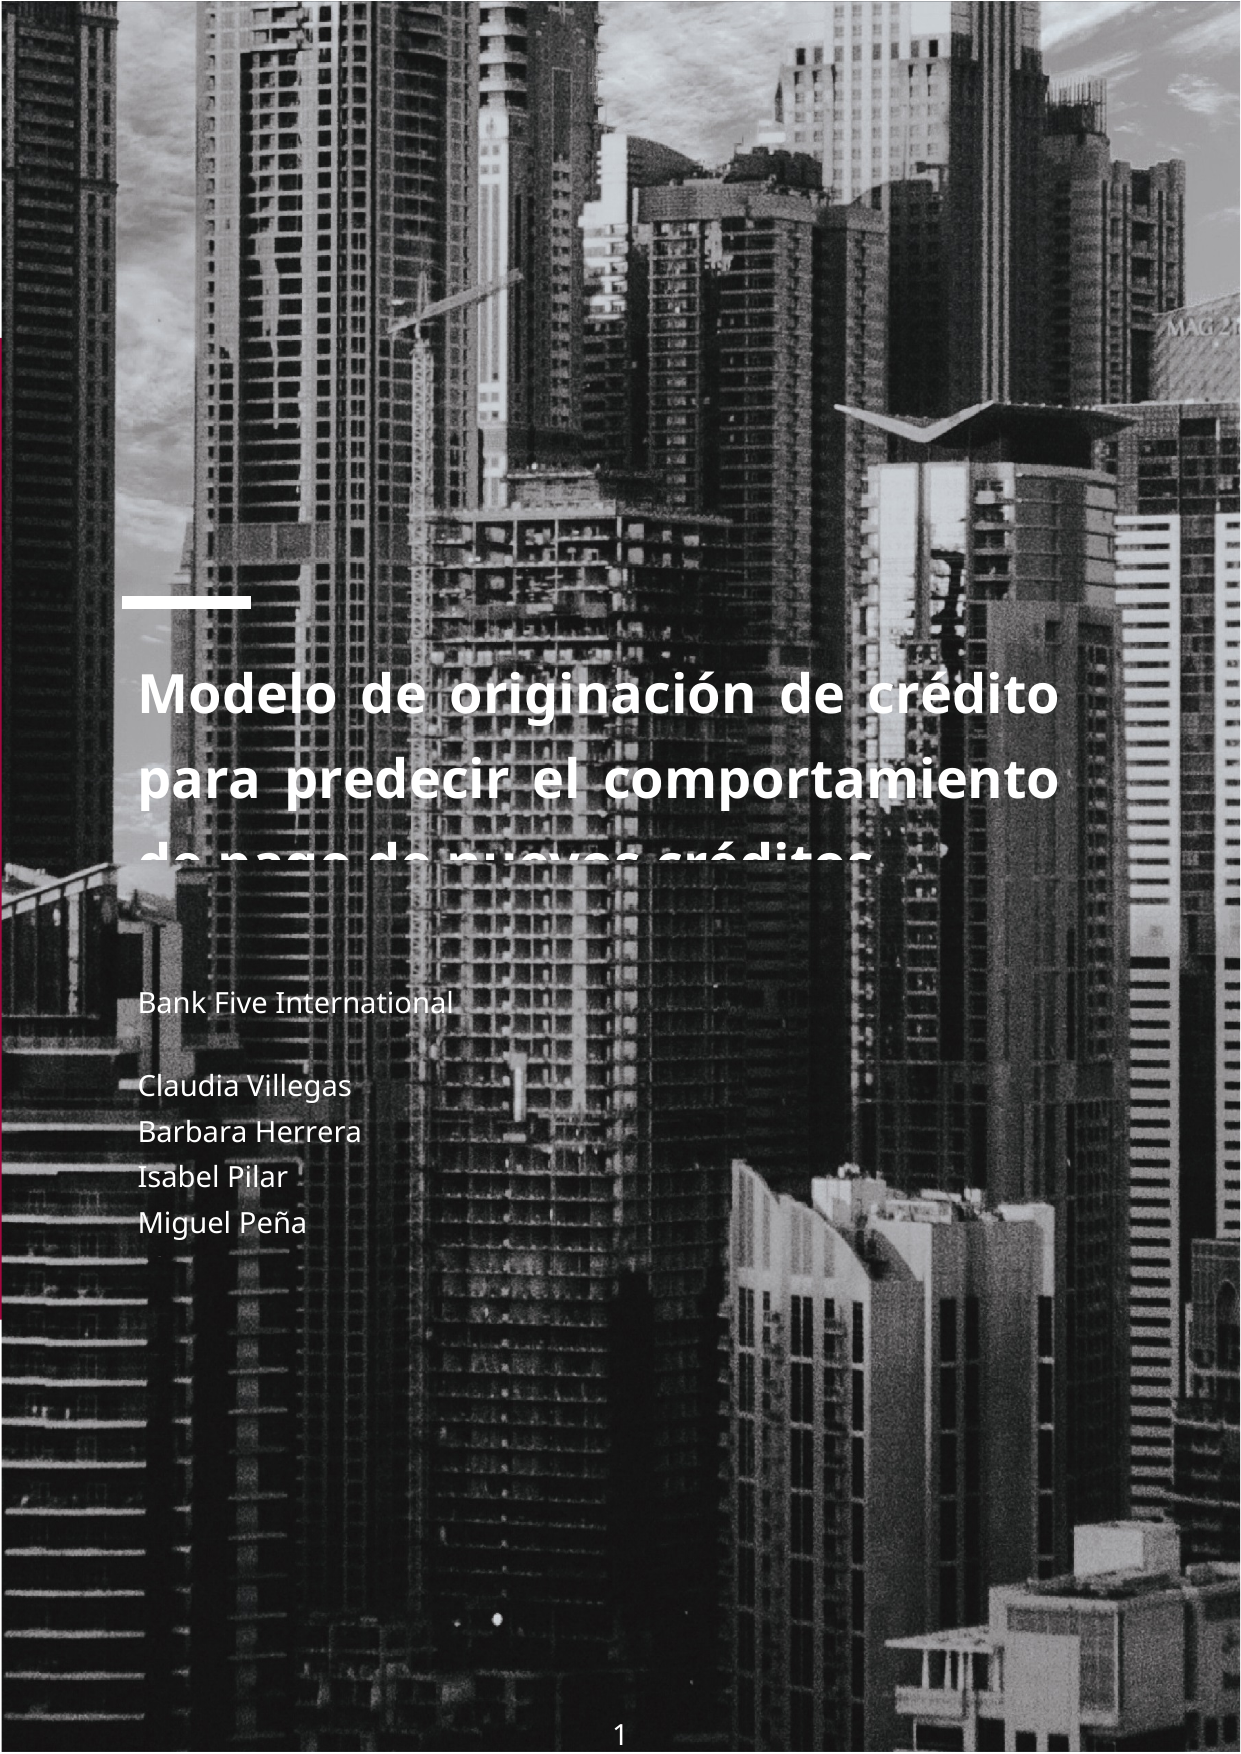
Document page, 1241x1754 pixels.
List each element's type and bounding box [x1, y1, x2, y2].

table_cell [104, 1269, 1057, 1666]
table_header [104, 409, 1057, 872]
table_cell [104, 872, 1057, 1269]
picture [1, 1, 1241, 1752]
